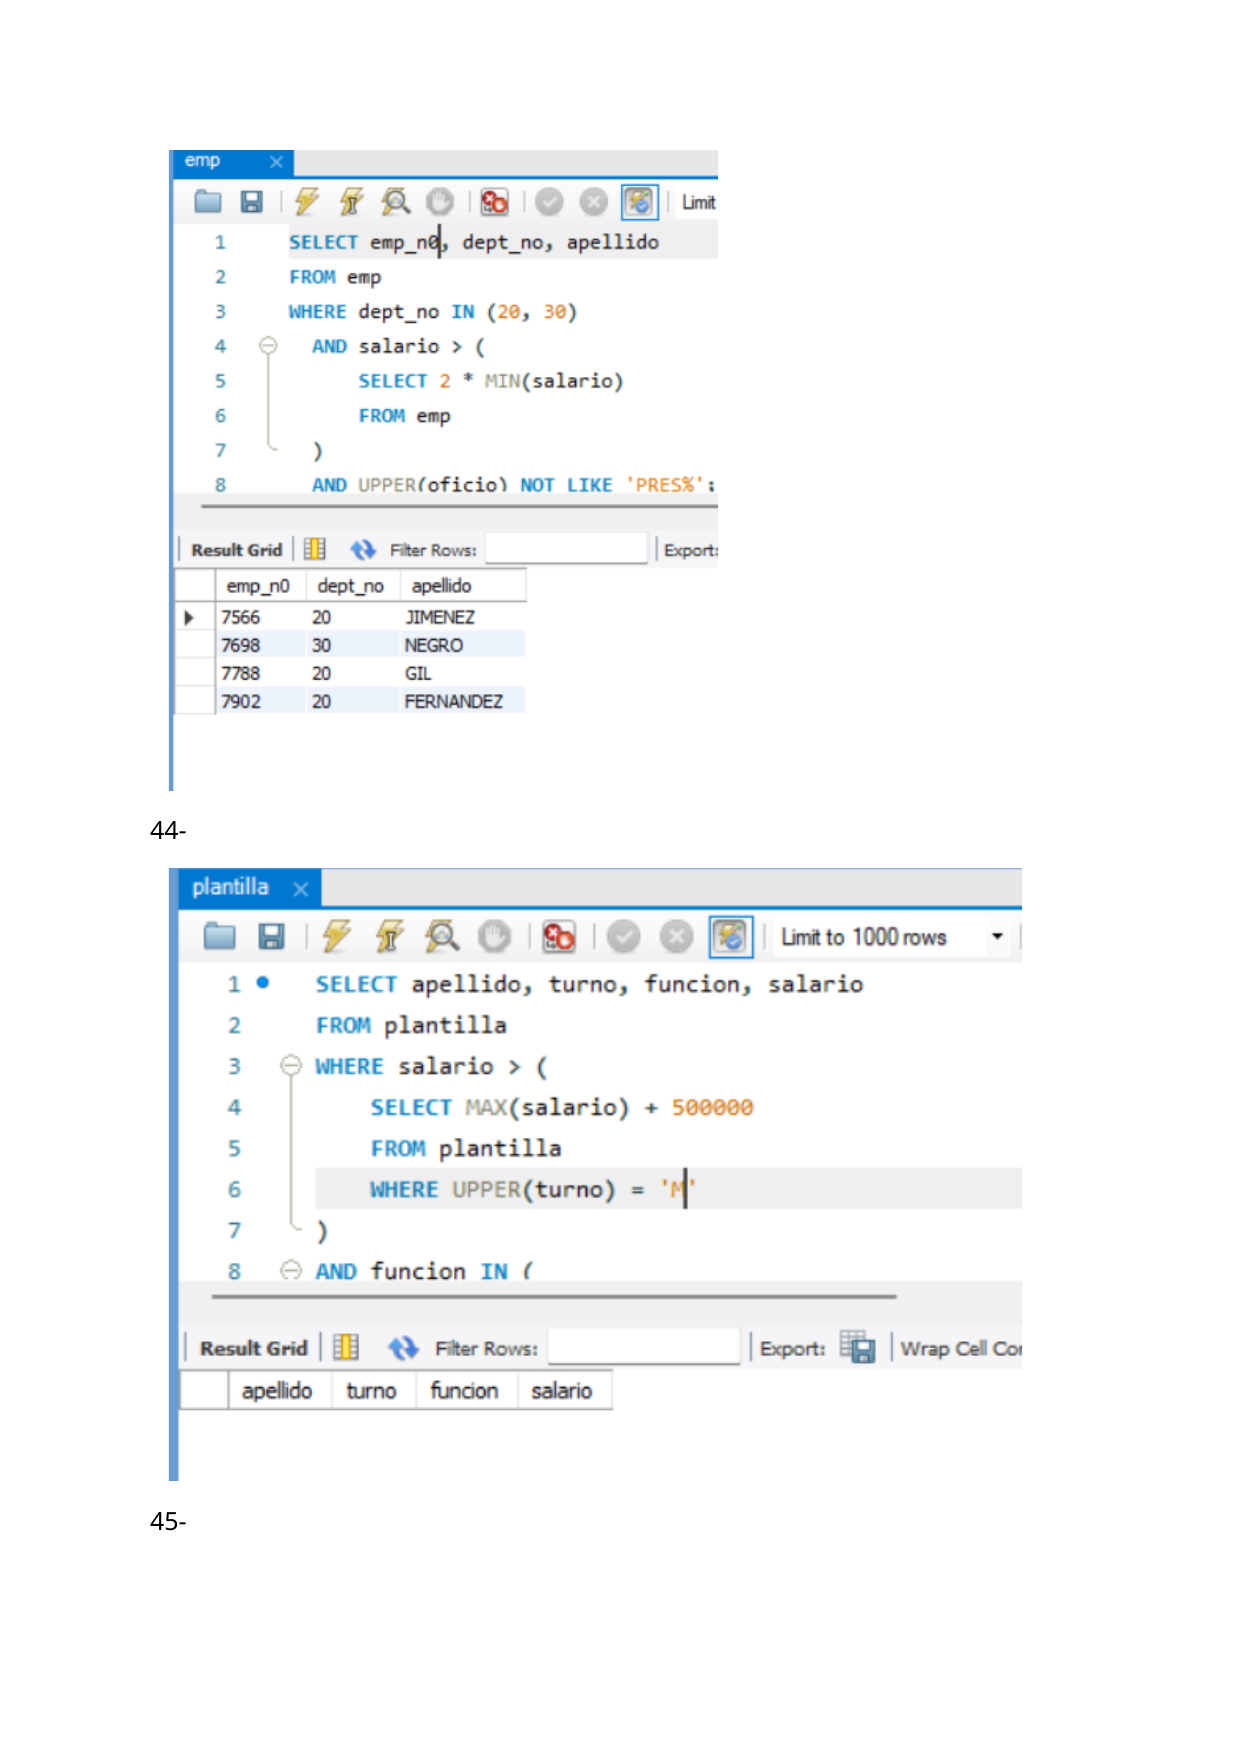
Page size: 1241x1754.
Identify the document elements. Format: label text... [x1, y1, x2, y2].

text 45- [150, 1503, 1090, 1537]
text 44- [150, 812, 1090, 846]
